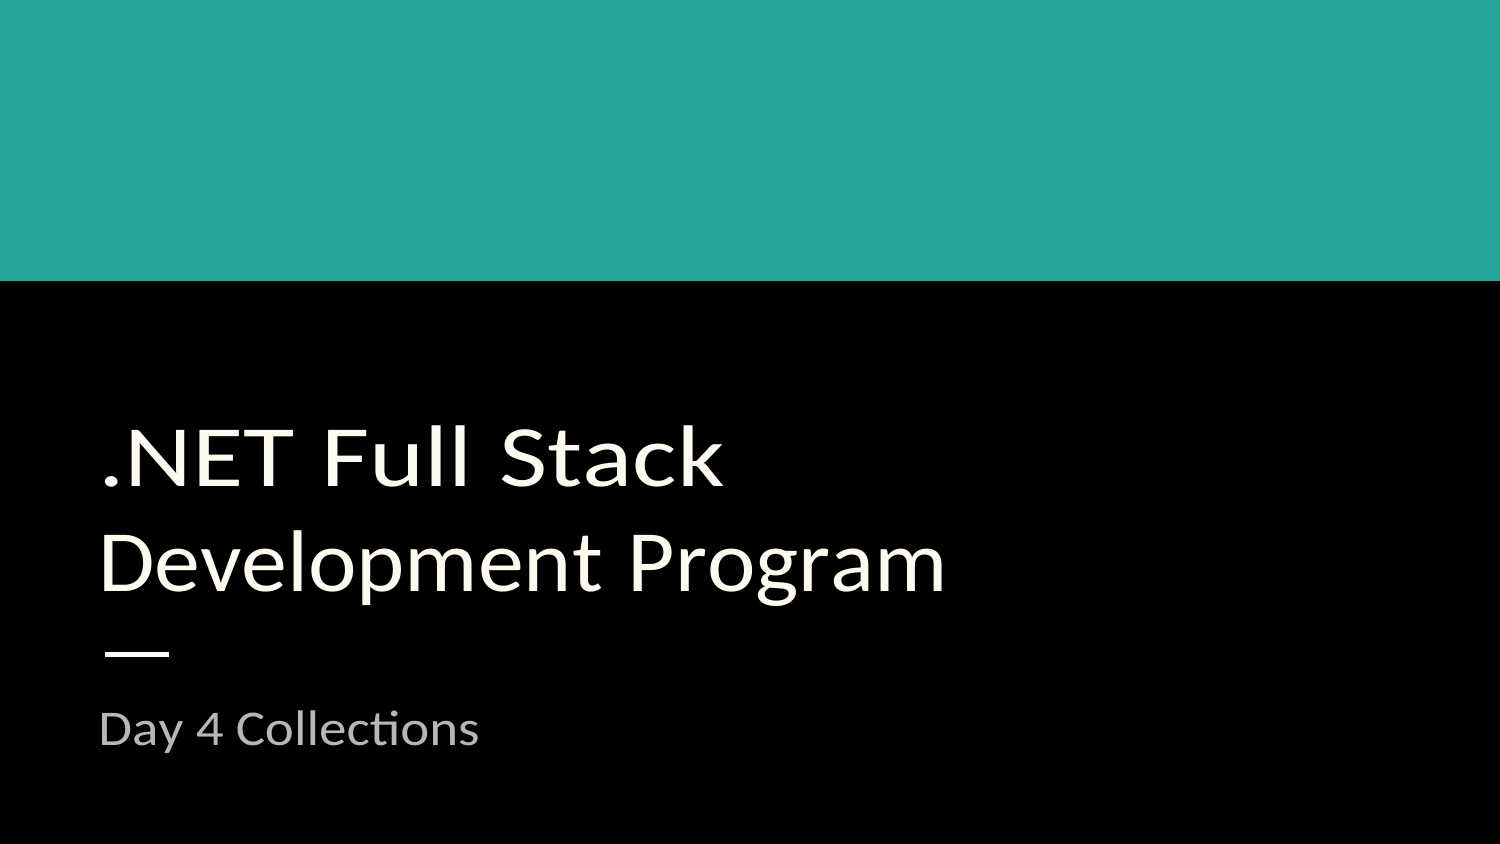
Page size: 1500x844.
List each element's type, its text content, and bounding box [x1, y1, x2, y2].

text Development Program [98, 507, 1500, 613]
text Day 4 Collections [98, 697, 1500, 758]
text .NET Full Stack [98, 407, 1500, 507]
